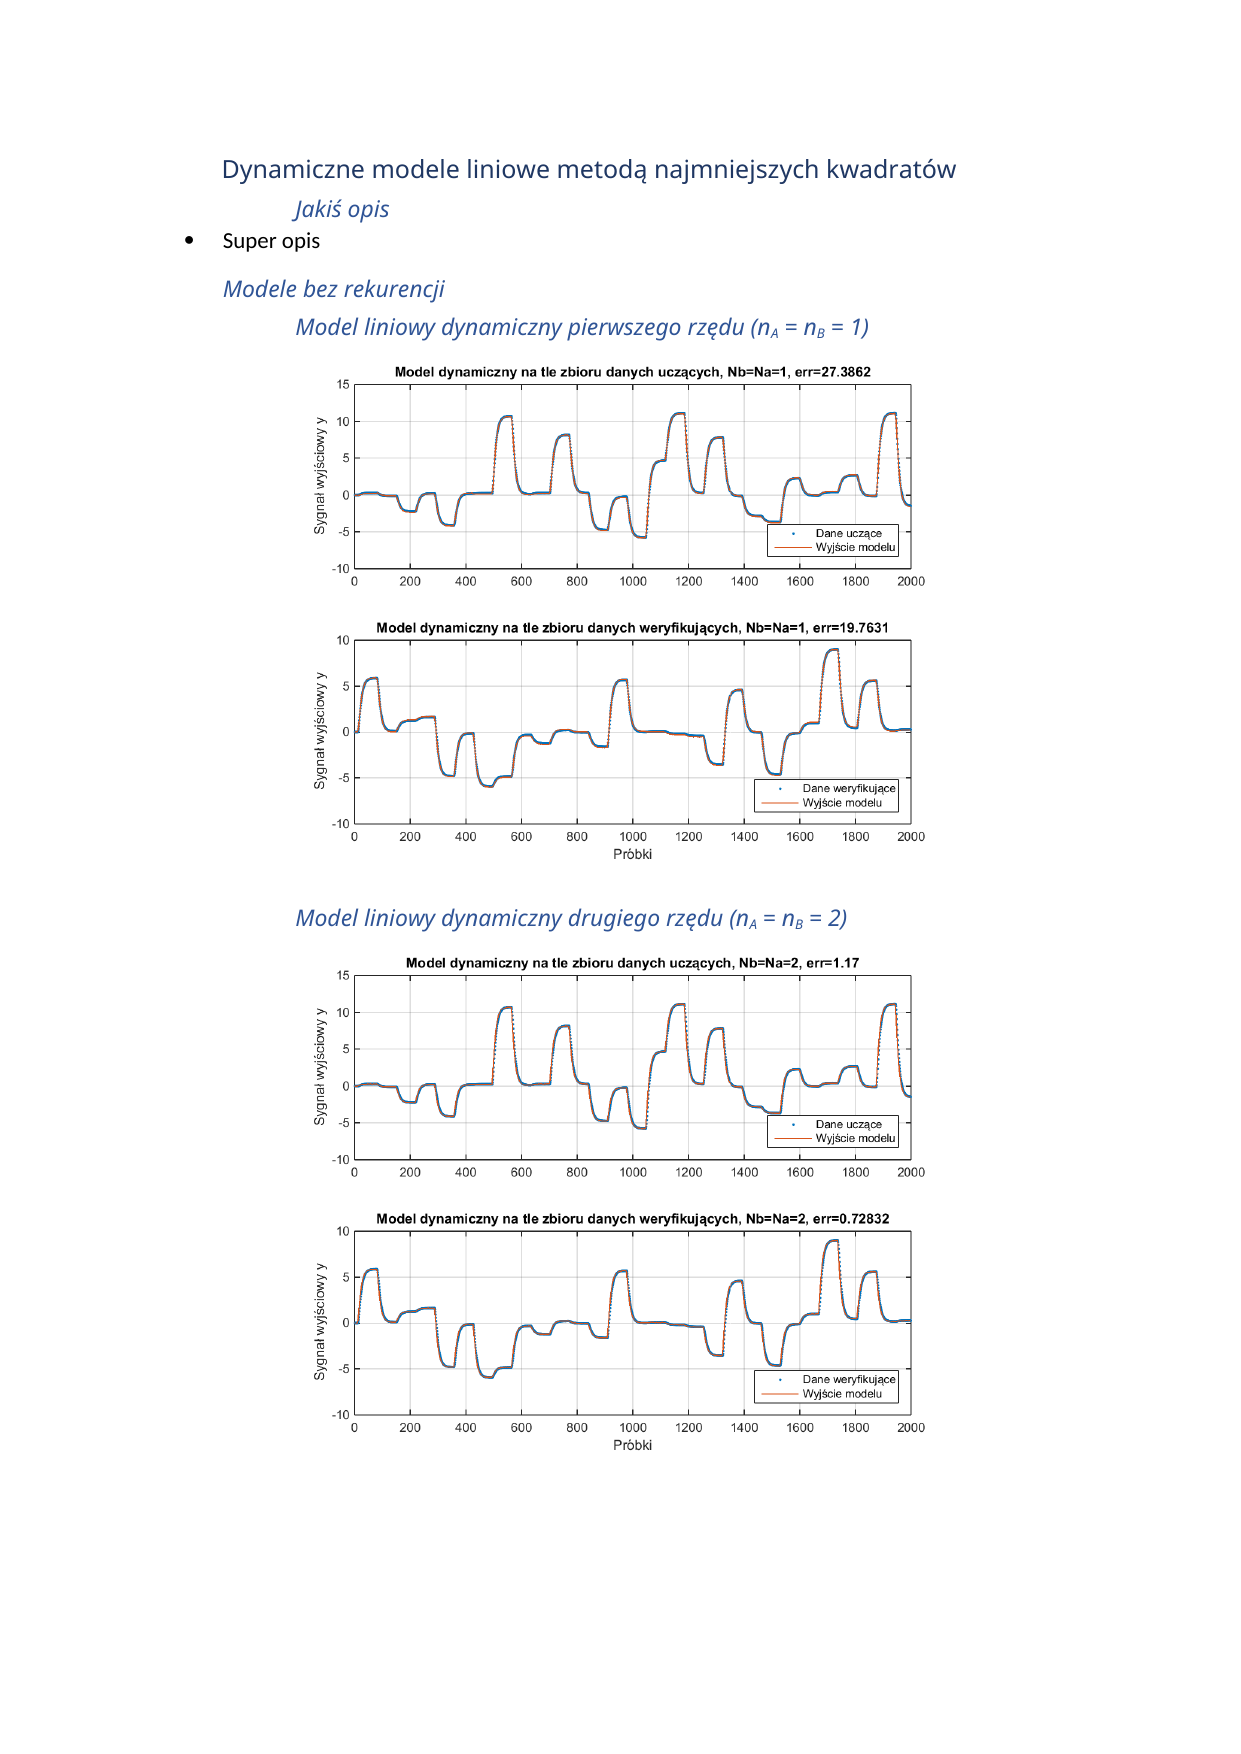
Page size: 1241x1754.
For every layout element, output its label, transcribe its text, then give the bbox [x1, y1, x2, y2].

subtitle Model liniowy dynamiczny drugiego rzędu (nA = nB = 2) [295, 902, 1093, 933]
picture [261, 935, 979, 1474]
picture [261, 345, 979, 883]
list Super opis [185, 226, 1093, 254]
subtitle Jakiś opis [295, 193, 1093, 224]
subtitle Modele bez rekurencji [223, 273, 1093, 304]
subtitle Model liniowy dynamiczny pierwszego rzędu (nA = nB = 1) [295, 311, 1093, 342]
subtitle Dynamiczne modele liniowe metodą najmniejszych kwadratów [221, 152, 1093, 186]
